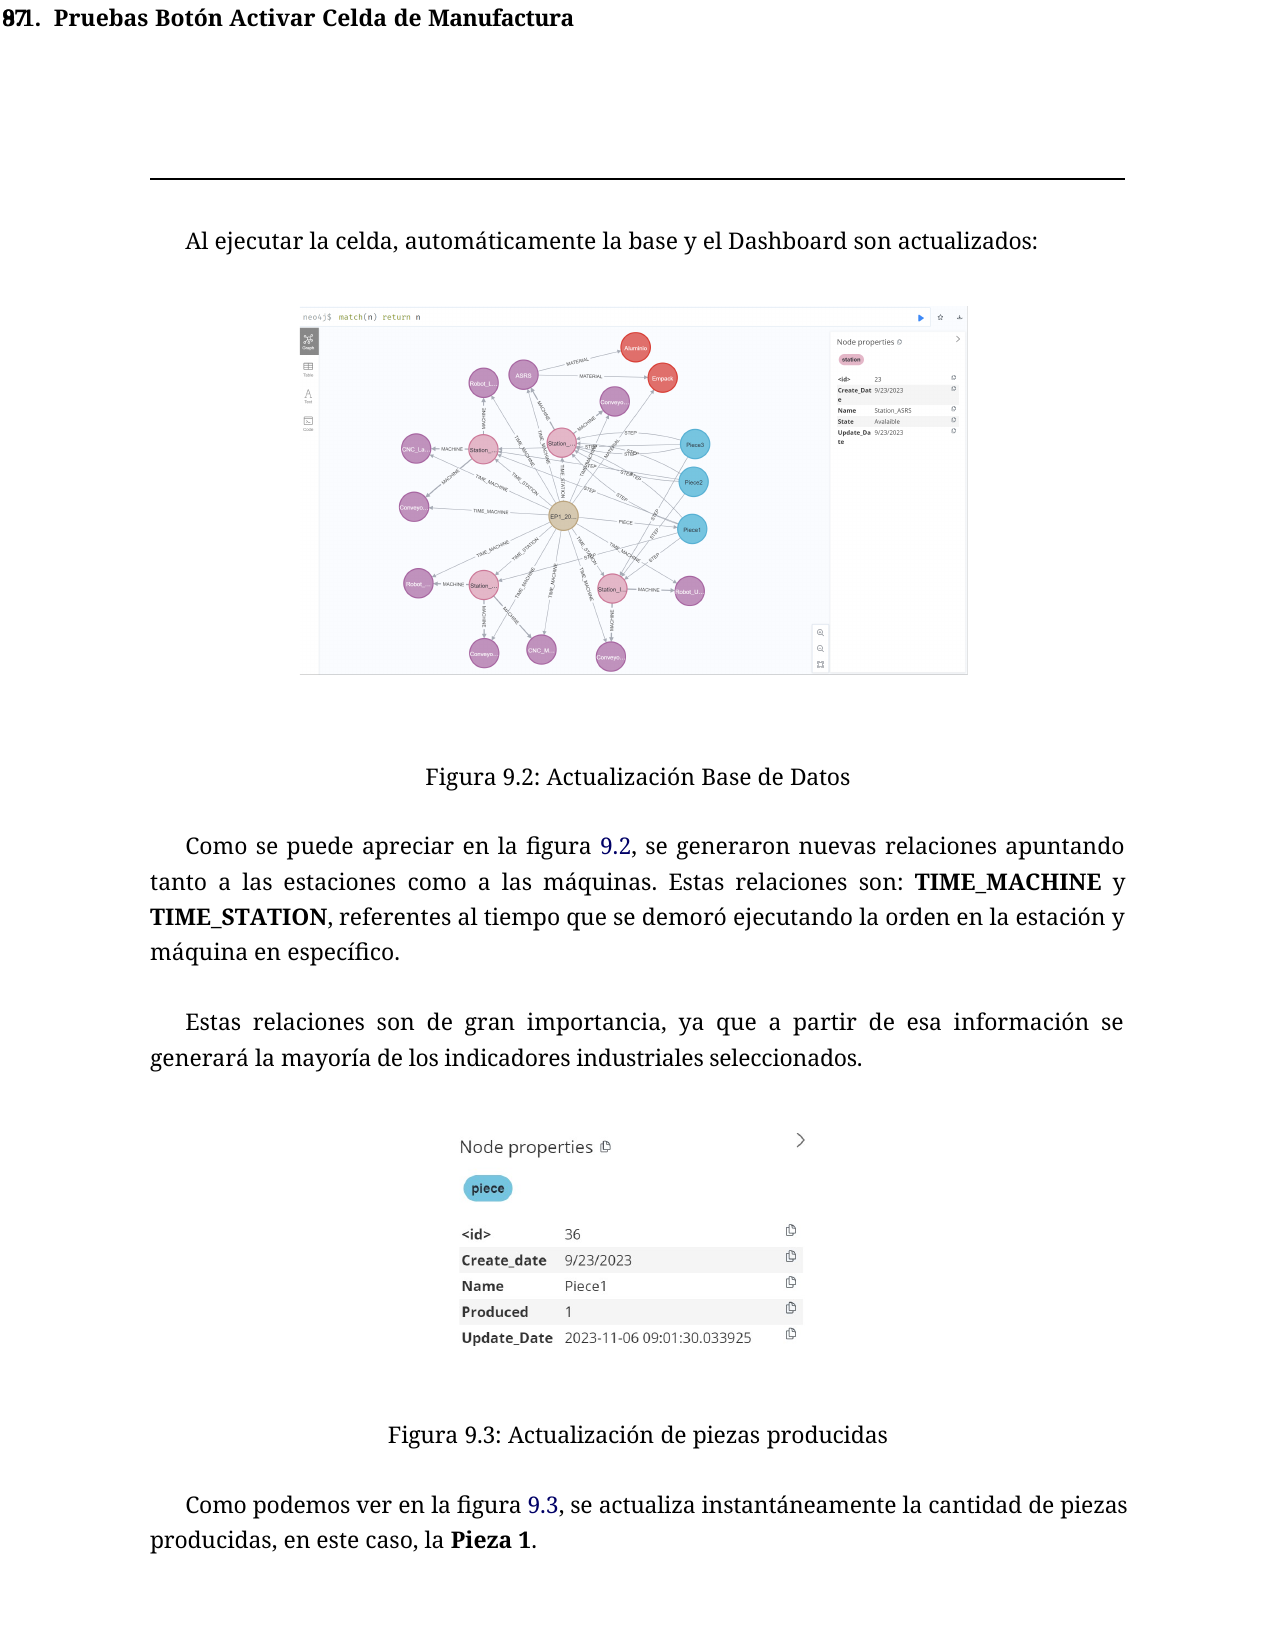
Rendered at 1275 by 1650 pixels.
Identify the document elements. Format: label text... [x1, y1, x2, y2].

text Como podemos ver en la figura 9.3, se actualiza instantáneamente la cantidad de piezas producidas, en este caso, la Pieza 1. [150, 1489, 1167, 1555]
picture [459, 1133, 805, 1346]
text Figura 9.2: Actualización Base de Datos [141, 761, 1134, 792]
text Figura 9.3: Actualización de piezas producidas [141, 1419, 1134, 1451]
picture [299, 306, 968, 675]
text Como se puede apreciar en la figura 9.2, se generaron nuevas relaciones apuntando tanto a las estaciones como a las máquinas. Estas relaciones son: TIME_MACHINE y TIME_STATION, referentes al tiempo que se demoró ejecutando la orden en la estación y máquina en específico. [150, 830, 1125, 967]
text Al ejecutar la celda, automáticamente la base y el Dashboard son actualizados: [185, 225, 1167, 257]
text Estas relaciones son de gran importancia, ya que a partir de esa información se generará la mayoría de los indicadores industriales seleccionados. [150, 1006, 1125, 1073]
